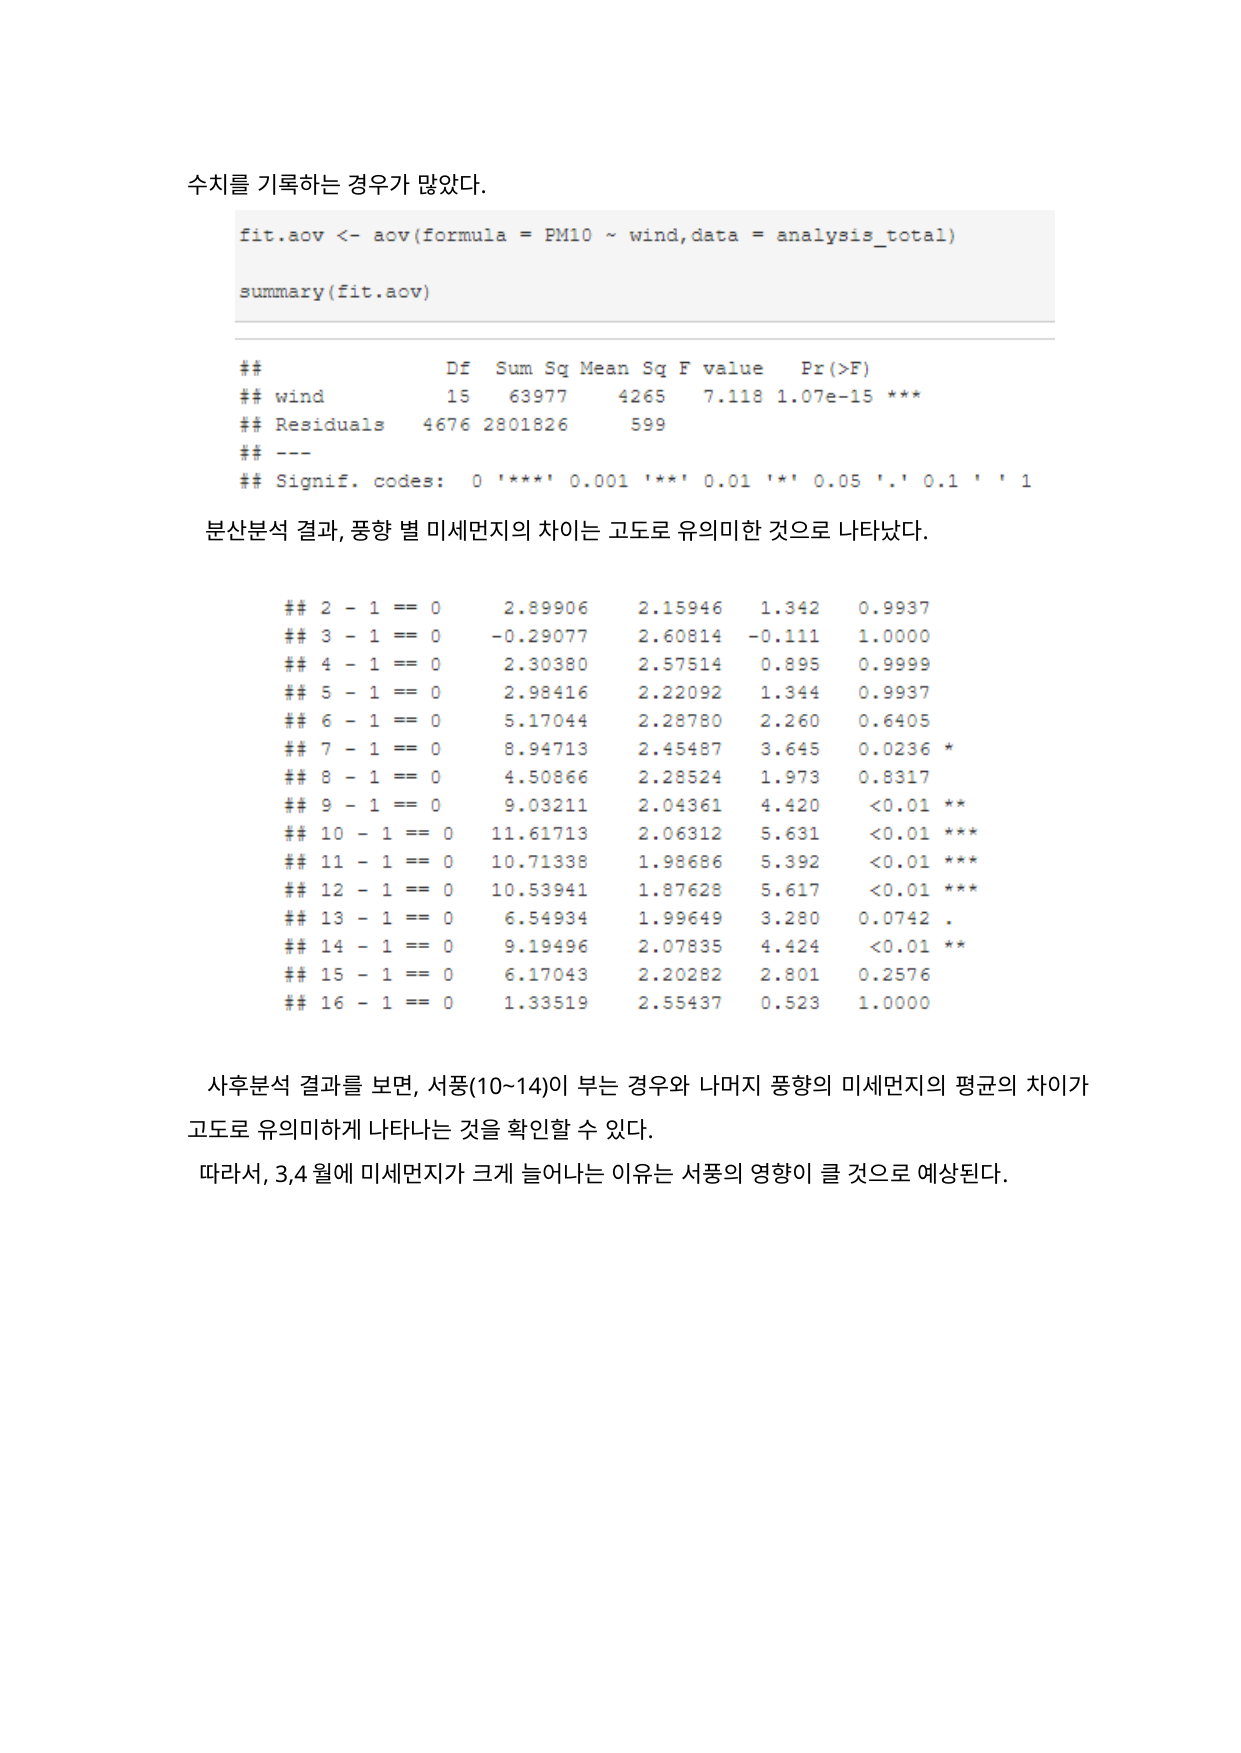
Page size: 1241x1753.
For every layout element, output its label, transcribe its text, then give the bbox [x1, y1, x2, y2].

text 따라서, 3,4월에 미세먼지가 크게 늘어나는 이유는 서풍의 영향이 클 것으로 예상된다. [187, 1156, 1090, 1189]
picture [234, 210, 1055, 503]
text 분산분석 결과, 풍향 별 미세먼지의 차이는 고도로 유의미한 것으로 나타났다. [187, 513, 1090, 546]
picture [274, 598, 1016, 1017]
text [187, 167, 1090, 200]
text 사후분석 결과를 보면, 서풍(10~14)이 부는 경우와 나머지 풍향의 미세먼지의 평균의 차이가 고도로 유의미하게 나타나는 것을 확인할 수 있다. [187, 1068, 1090, 1145]
